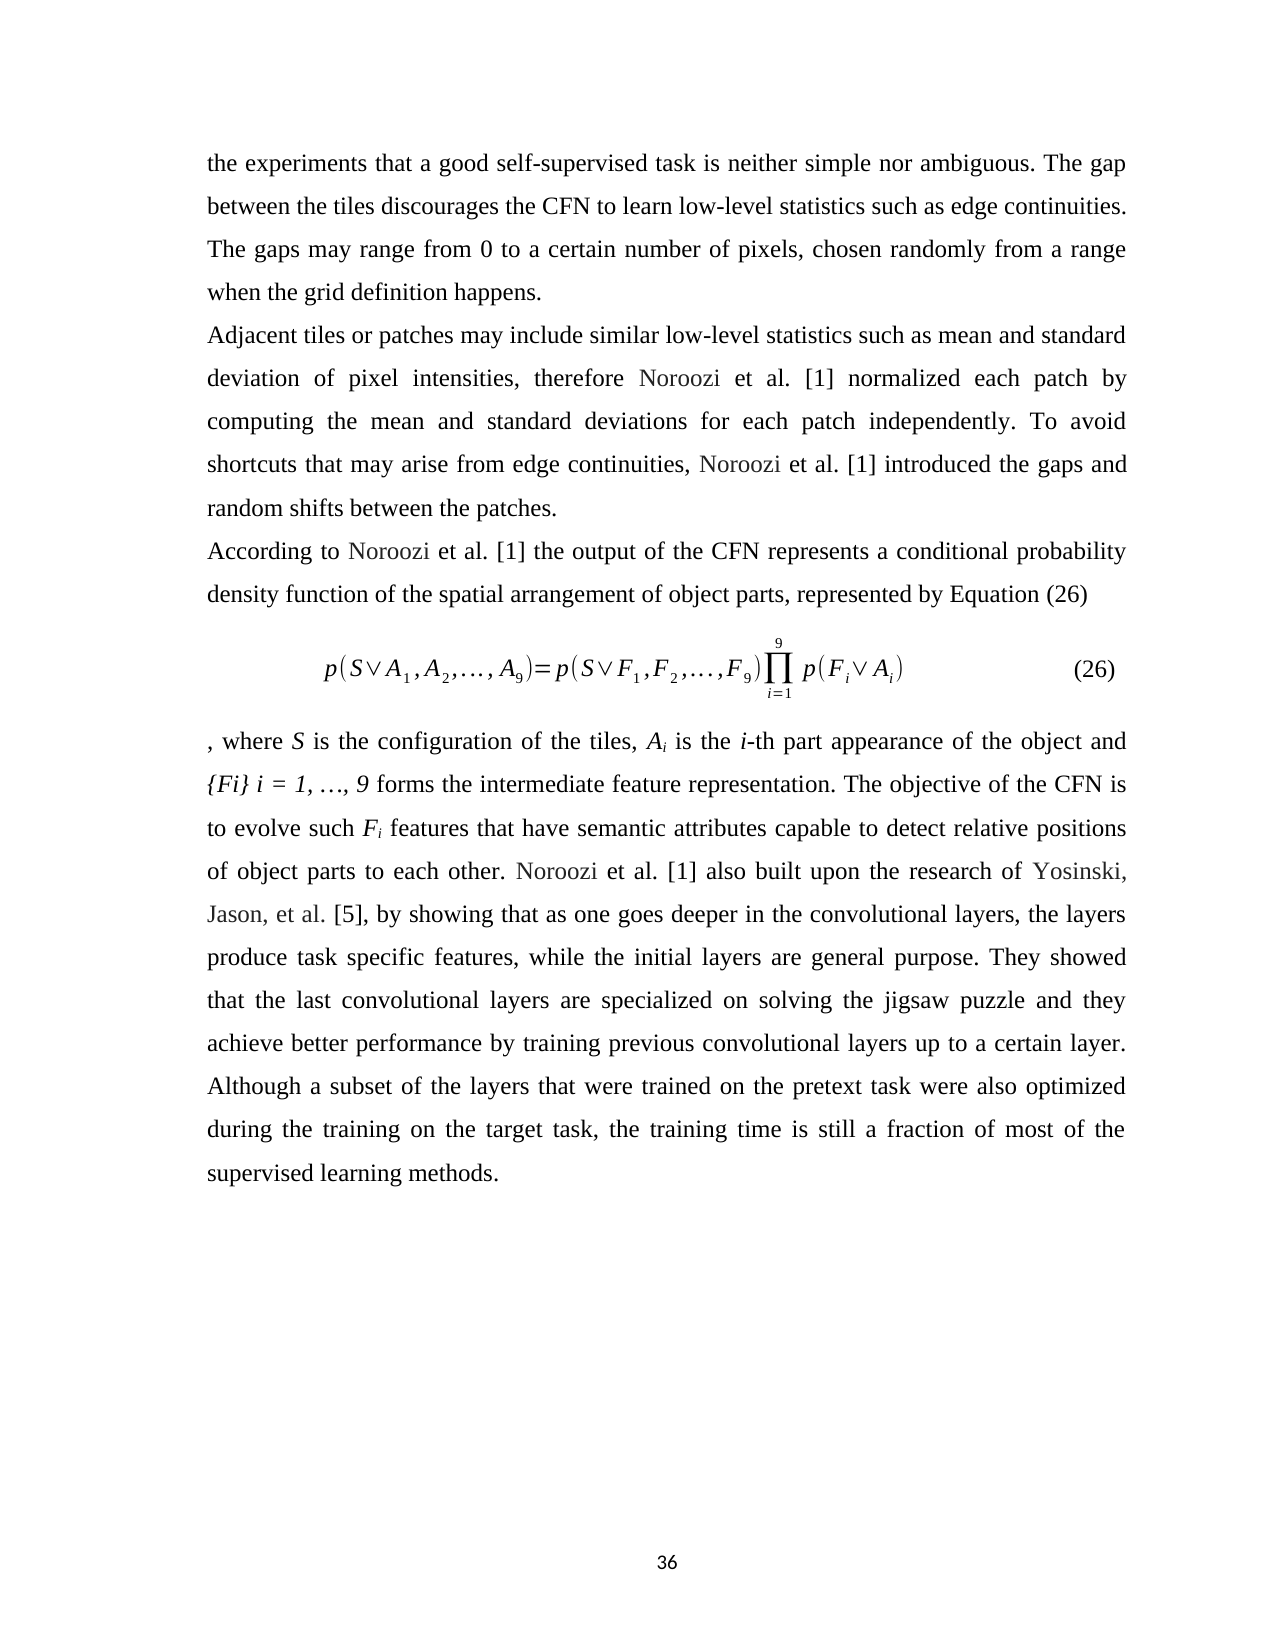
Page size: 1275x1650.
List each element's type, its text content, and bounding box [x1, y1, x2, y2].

text According to Noroozi et al. [1] the output of the CFN represents a conditional probability density function of the spatial arrangement of object parts, represented by Equation (26) [207, 536, 1127, 608]
table_header (26) [1018, 622, 1126, 726]
text , where S is the configuration of the tiles, Ai is the i-th part appearance of the object and {Fi} i = 1, …, 9 forms the intermediate feature representation. The objective of the CFN is to evolve such Fi features that have semantic attributes capable to detect relative positions of object parts to each other. Noroozi et al. [1] also built upon the research of Yosinski, Jason, et al. [5], by showing that as one goes deeper in the convolutional layers, the layers produce task specific features, while the initial layers are general purpose. They showed that the last convolutional layers are specialized on solving the jigsaw puzzle and they achieve better performance by training previous convolutional layers up to a certain layer. Although a subset of the layers that were trained on the pretext task were also optimized during the training on the target task, the training time is still a fraction of most of the supervised learning methods. [207, 726, 1127, 1186]
table_header [207, 622, 1018, 726]
text Adjacent tiles or patches may include similar low-level statistics such as mean and standard deviation of pixel intensities, therefore Noroozi et al. [1] normalized each patch by computing the mean and standard deviations for each patch independently. To avoid shortcuts that may arise from edge continuities, Noroozi et al. [1] introduced the gaps and random shifts between the patches. [207, 320, 1127, 521]
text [207, 148, 1127, 306]
